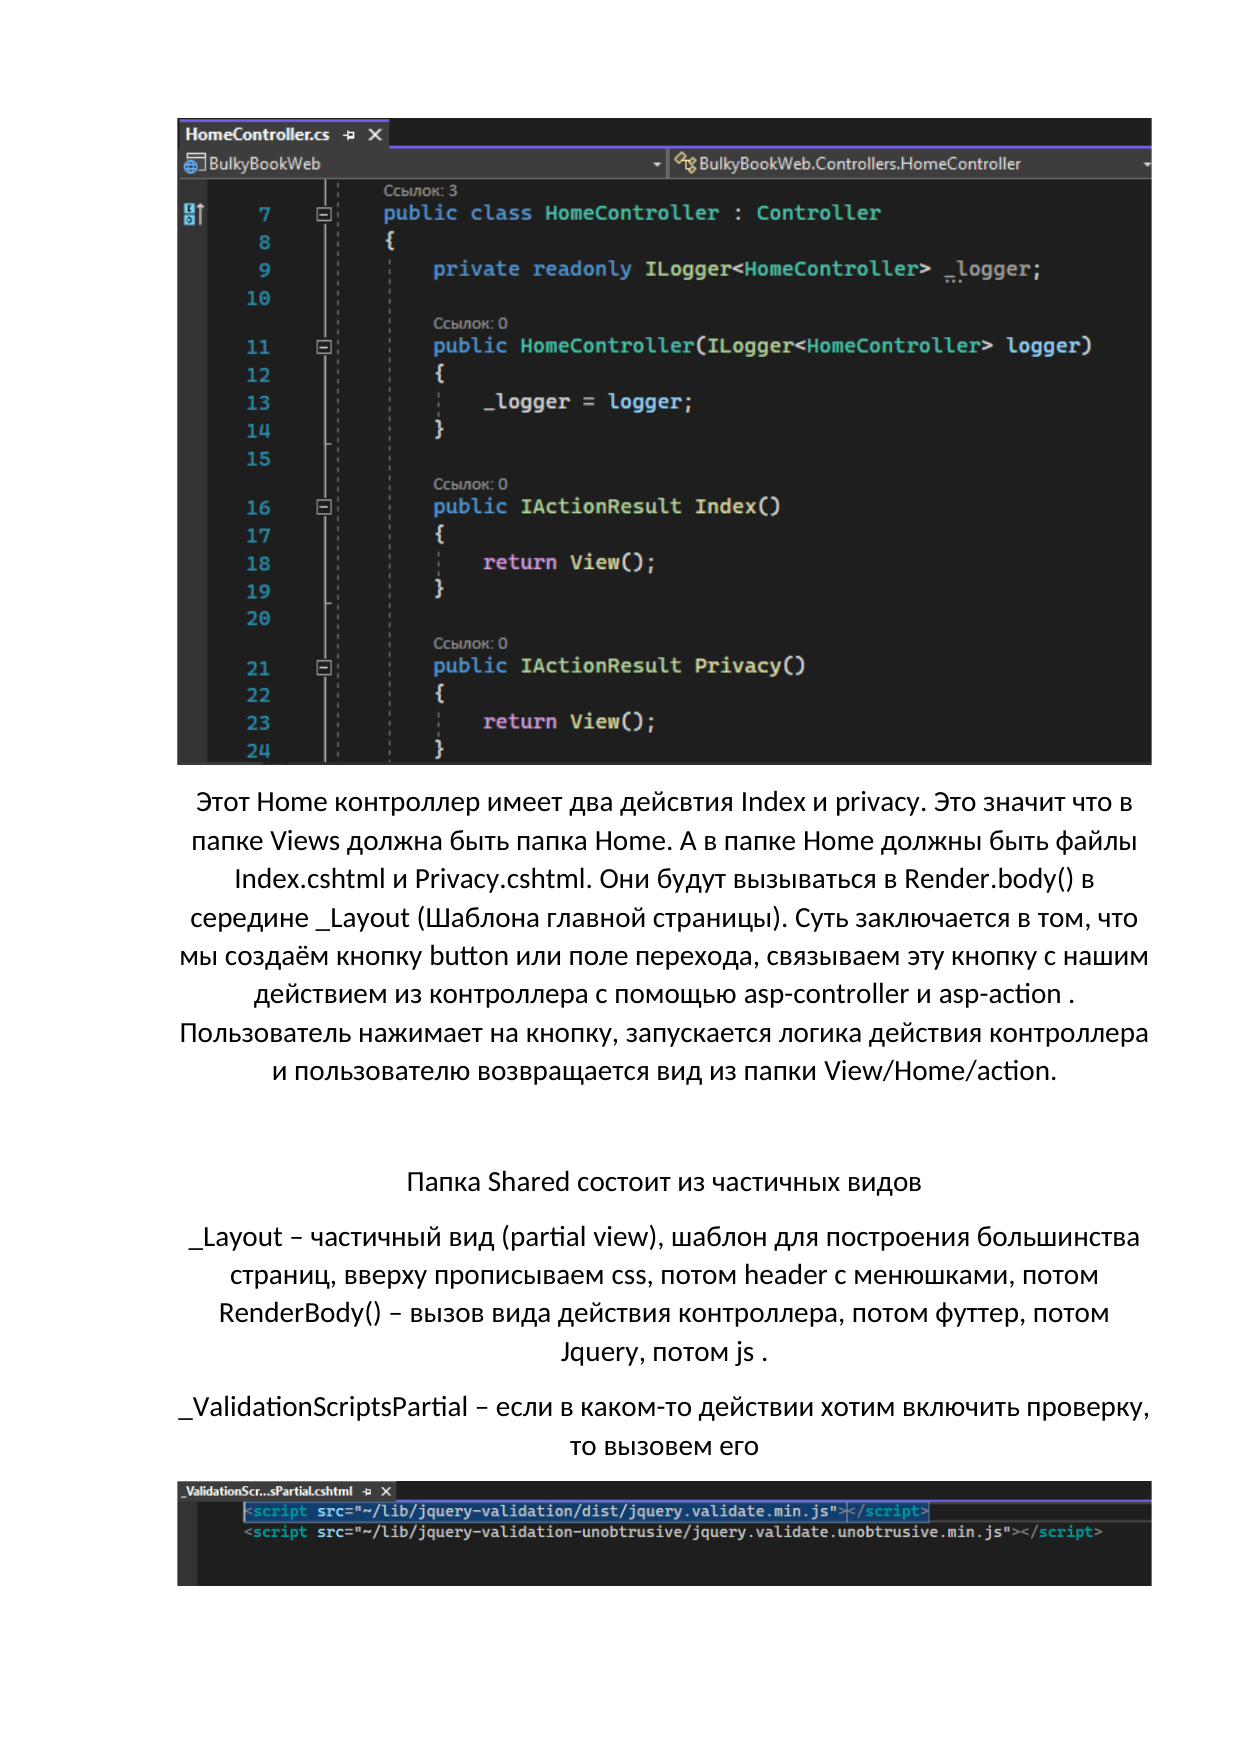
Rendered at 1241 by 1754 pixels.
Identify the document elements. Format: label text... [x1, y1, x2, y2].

picture [177, 1481, 1152, 1586]
text _Layout – частичный вид (partial view), шаблон для построения большинства страниц, вверху прописываем css, потом header с менюшками, потом RenderBody() – вызов вида действия контроллера, потом футтер, потом Jquery, потом js . [177, 1218, 1152, 1369]
picture [177, 118, 1152, 765]
text _ValidationScriptsPartial – если в каком-то действии хотим включить проверку, то вызовем его [177, 1388, 1152, 1462]
text Этот Home контроллер имеет два дейсвтия Index и privacy. Это значит что в папке Views должна быть папка Home. А в папке Home должны быть файлы Index.cshtml и Privacy.cshtml. Они будут вызываться в Render.body() в середине _Layout (Шаблона главной страницы). Суть заключается в том, что мы создаём кнопку button или поле перехода, связываем эту кнопку с нашим действием из контроллера с помощью asp-controller и asp-action . Пользователь нажимает на кнопку, запускается логика действия контроллера и пользователю возвращается вид из папки View/Home/action. [177, 783, 1152, 1088]
text Папка Shared состоит из частичных видов [177, 1163, 1152, 1198]
